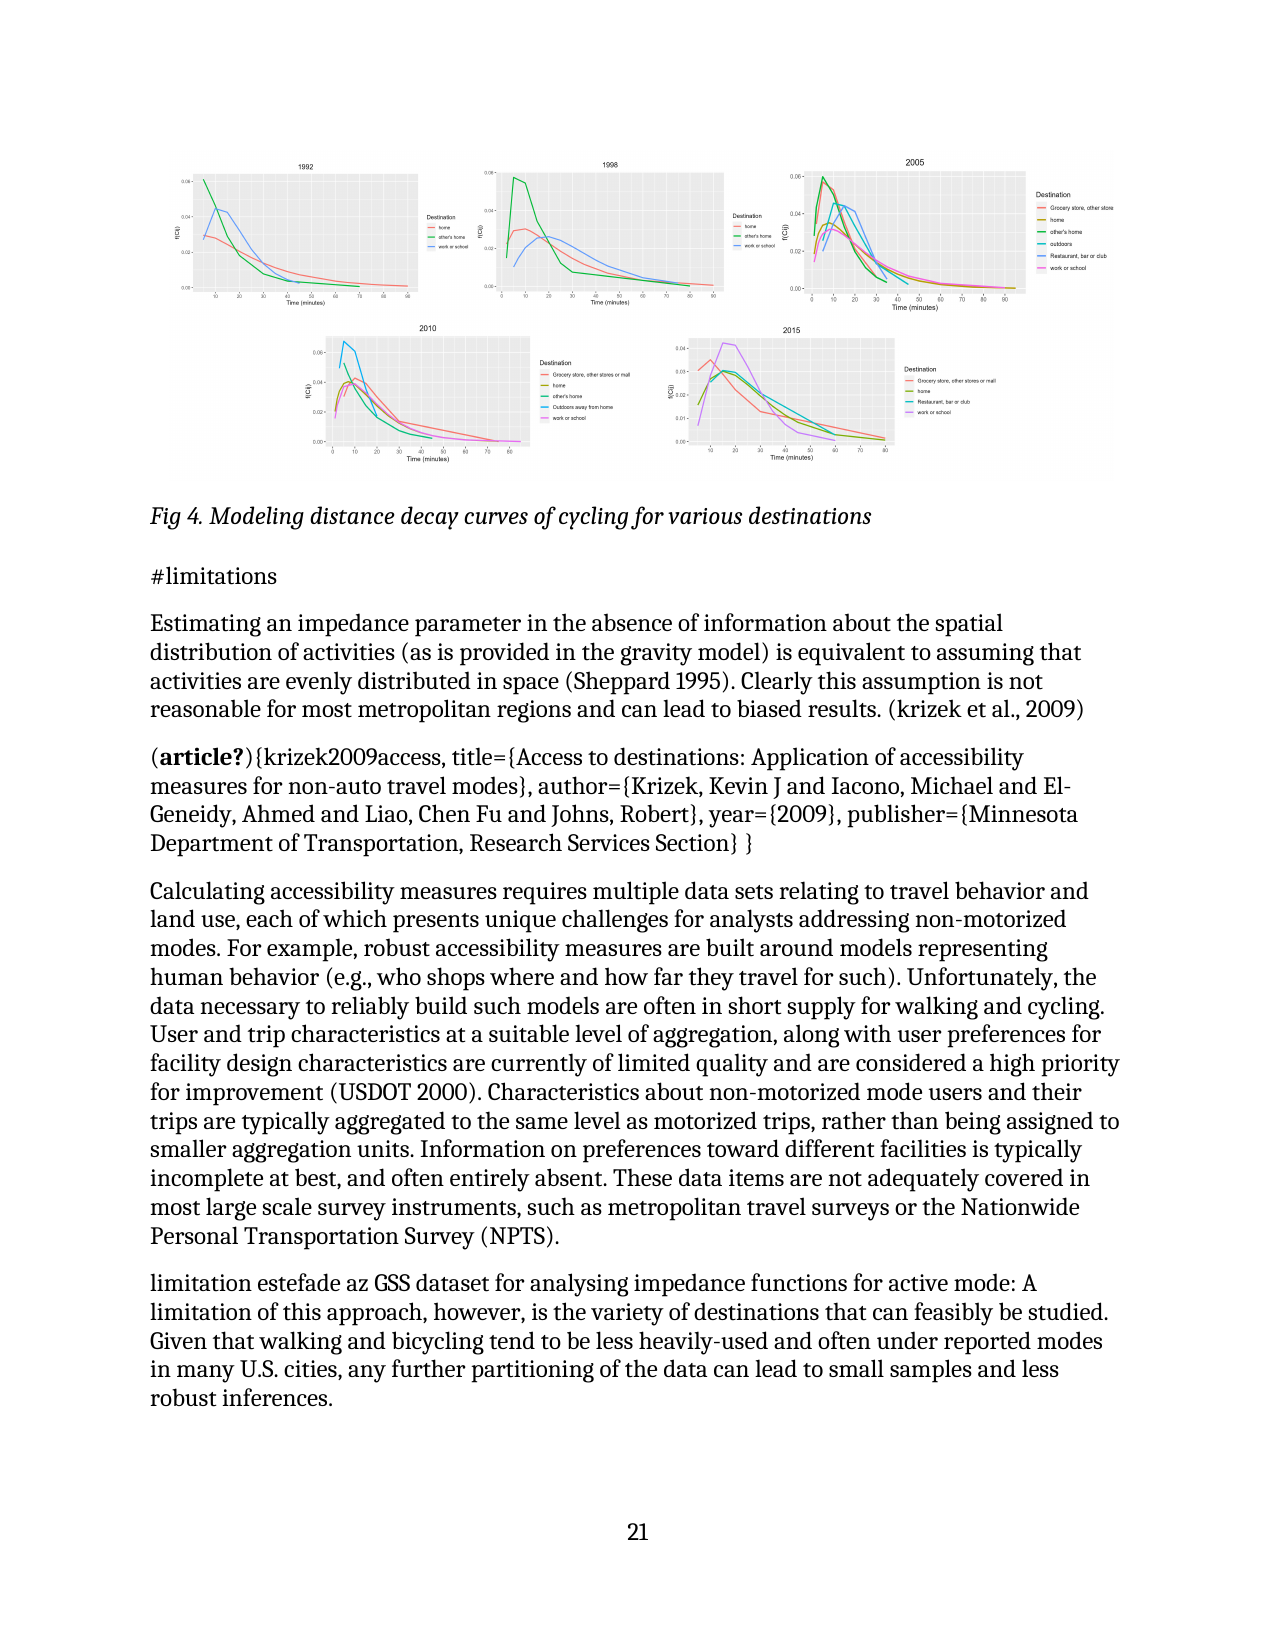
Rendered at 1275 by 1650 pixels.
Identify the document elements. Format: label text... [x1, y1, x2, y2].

text #limitations [150, 562, 1125, 590]
table_header Fig 4. Modeling distance decay curves of cycling for various destinations [139, 150, 1114, 543]
text Calculating accessibility measures requires multiple data sets relating to travel behavior and land use, each of which presents unique challenges for analysts addressing non-motorized modes. For example, robust accessibility measures are built around models representing human behavior (e.g., who shops where and how far they travel for such). Unfortunately, the data necessary to reliably build such models are often in short supply for walking and cycling. User and trip characteristics at a suitable level of aggregation, along with user preferences for facility design characteristics are currently of limited quality and are considered a high priority for improvement (USDOT 2000). Characteristics about non-motorized mode users and their trips are typically aggregated to the same level as motorized trips, rather than being assigned to smaller aggregation units. Information on preferences toward different facilities is typically incomplete at best, and often entirely absent. These data items are not adequately covered in most large scale survey instruments, such as metropolitan travel surveys or the Nationwide Personal Transportation Survey (NPTS). [150, 877, 1125, 1250]
text Estimating an impedance parameter in the absence of information about the spatial distribution of activities (as is provided in the gravity model) is equivalent to assuming that activities are evenly distributed in space (Sheppard 1995). Clearly this assumption is not reasonable for most metropolitan regions and can lead to biased results. (krizek et al., 2009) [150, 609, 1125, 724]
text limitation estefade az GSS dataset for analysing impedance functions for active mode: A limitation of this approach, however, is the variety of destinations that can feasibly be studied. Given that walking and bicycling tend to be less heavily-used and often under reported modes in many U.S. cities, any further partitioning of the data can lead to small samples and less robust inferences. [150, 1269, 1125, 1413]
text (article?){krizek2009access, title={Access to destinations: Application of accessibility measures for non-auto travel modes}, author={Krizek, Kevin J and Iacono, Michael and El-Geneidy, Ahmed and Liao, Chen Fu and Johns, Robert}, year={2009}, publisher={Minnesota Department of Transportation, Research Services Section} } [150, 743, 1125, 858]
picture [168, 150, 1114, 481]
